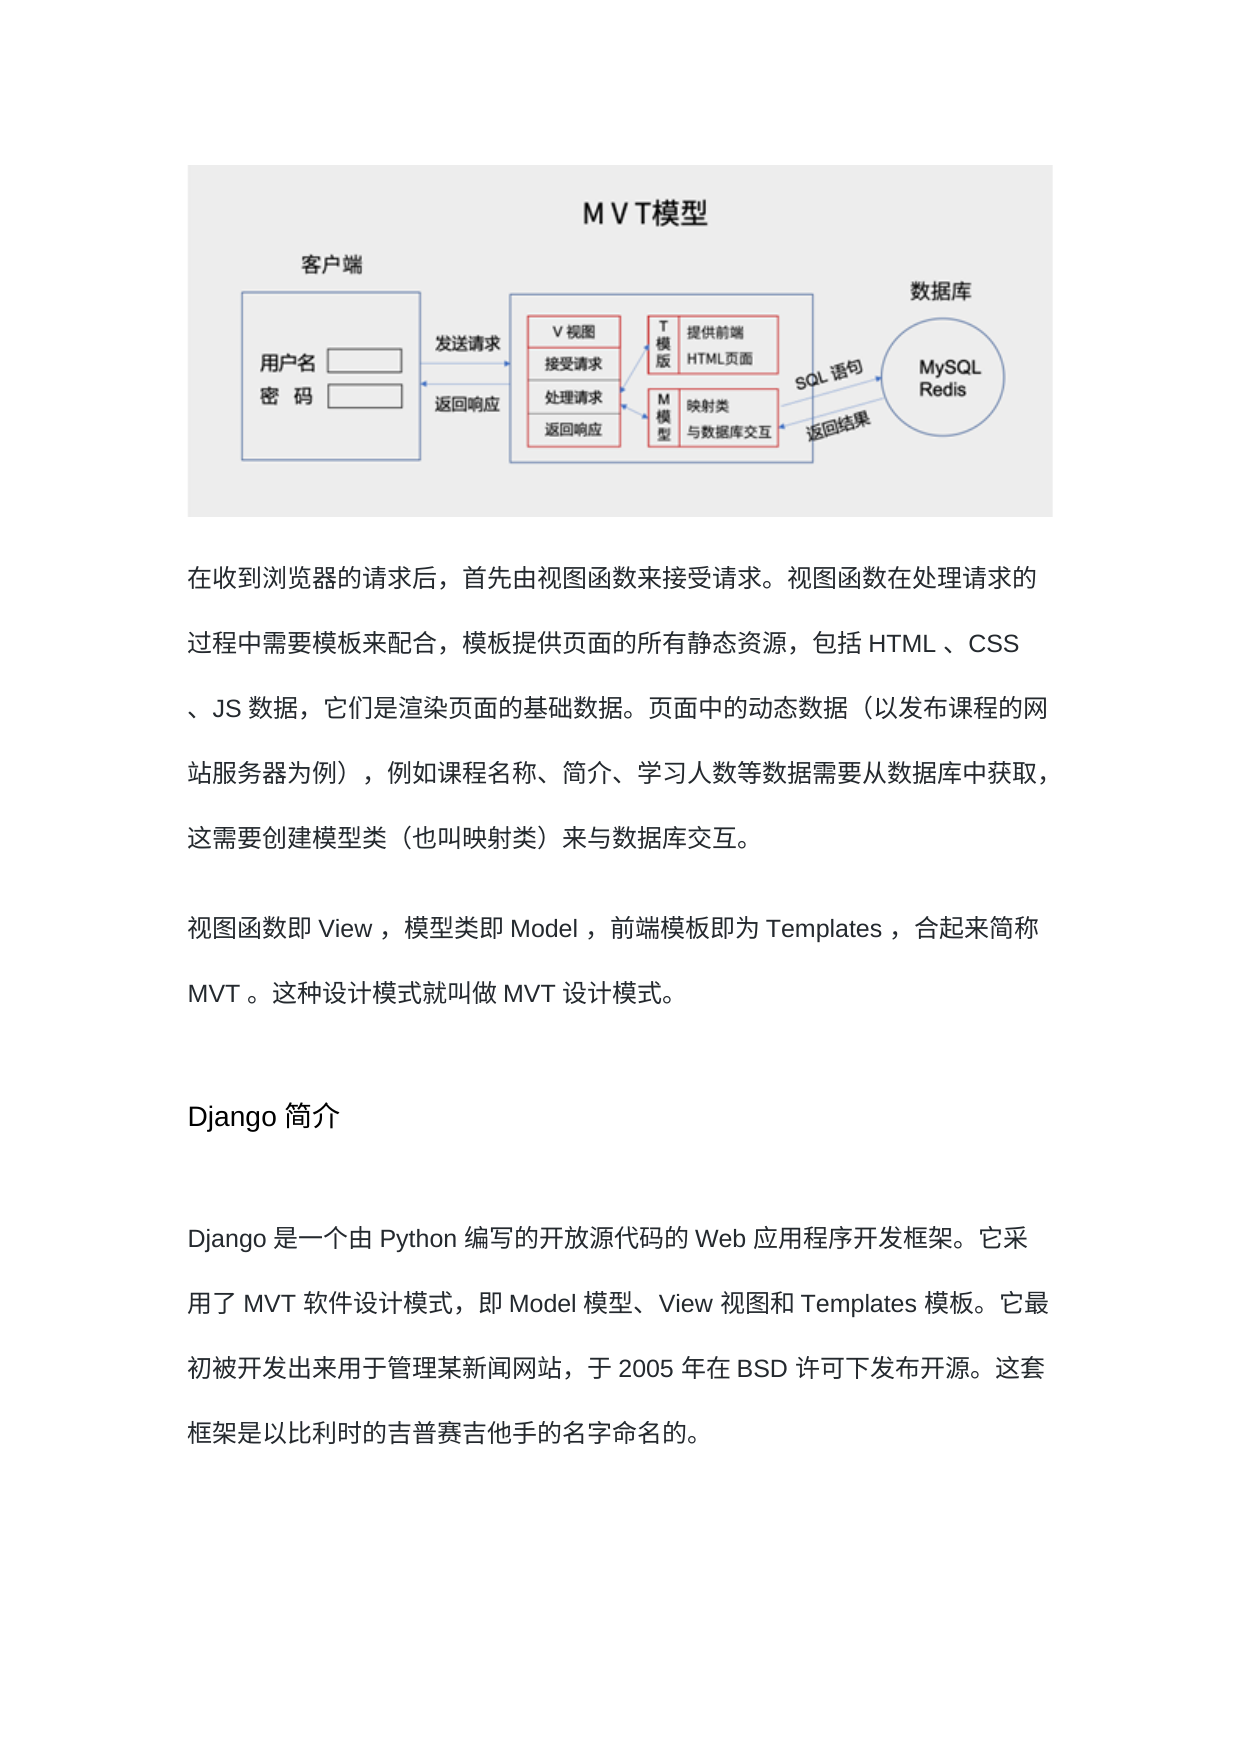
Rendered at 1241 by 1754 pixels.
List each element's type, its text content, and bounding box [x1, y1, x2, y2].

subtitle Django 简介 [187, 1082, 1053, 1147]
text 视图函数即 View ，模型类即 Model ，前端模板即为 Templates ，合起来简称 MVT 。这种设计模式就叫做 MVT 设计模式。 [187, 894, 1053, 1024]
picture [187, 165, 1053, 517]
text Django 是一个由 Python 编写的开放源代码的 Web 应用程序开发框架。它采用了 MVT 软件设计模式，即 Model 模型、View 视图和 Templates 模板。它最初被开发出来用于管理某新闻网站，于 2005 年在 BSD 许可下发布开源。这套框架是以比利时的吉普赛吉他手的名字命名的。 [187, 1204, 1053, 1464]
text 在收到浏览器的请求后，首先由视图函数来接受请求。视图函数在处理请求的过程中需要模板来配合，模板提供页面的所有静态资源，包括 HTML 、CSS 、JS 数据，它们是渲染页面的基础数据。页面中的动态数据（以发布课程的网站服务器为例），例如课程名称、简介、学习人数等数据需要从数据库中获取，这需要创建模型类（也叫映射类）来与数据库交互。 [187, 544, 1053, 869]
